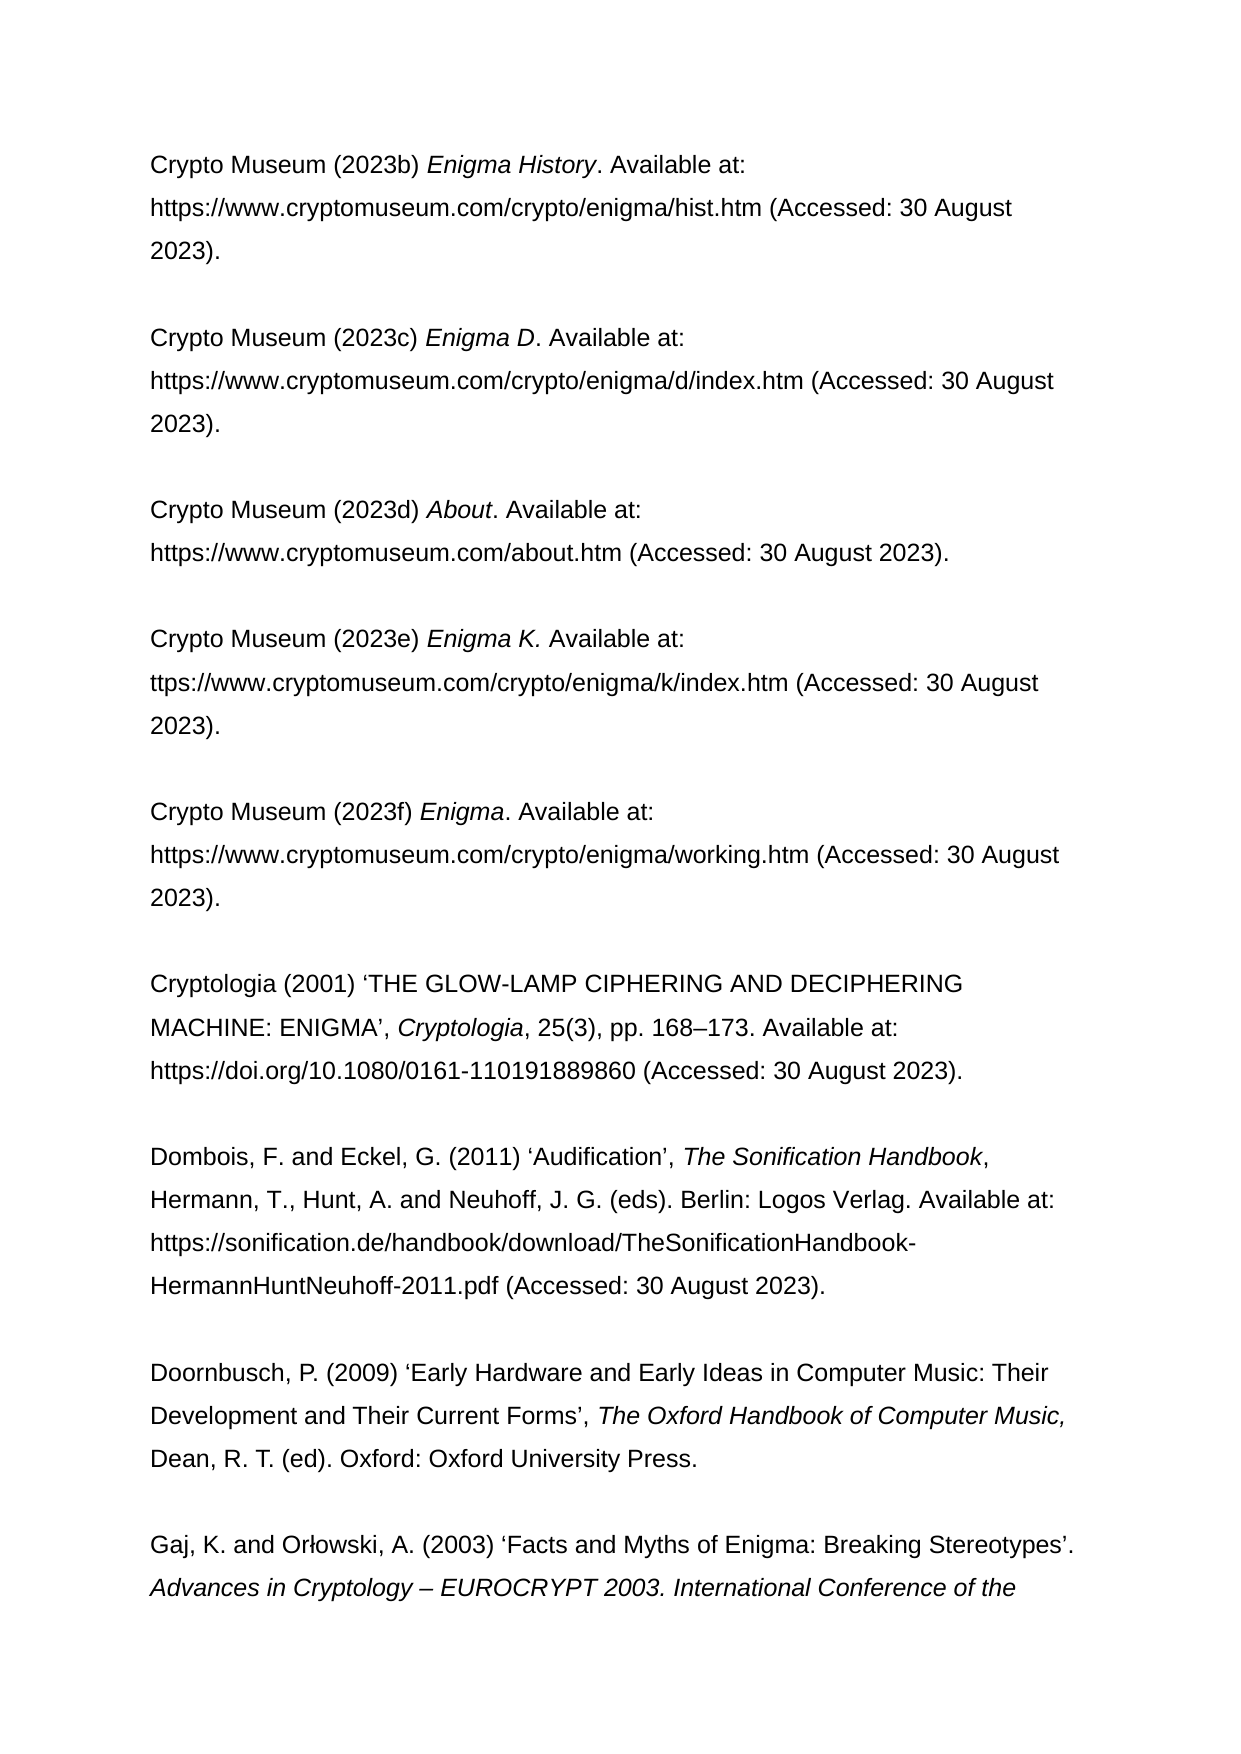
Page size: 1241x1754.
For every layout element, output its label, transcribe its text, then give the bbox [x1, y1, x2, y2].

text Crypto Museum (2023c) Enigma D. Available at: https://www.cryptomuseum.com/crypto/enigma/d/index.htm (Accessed: 30 August 2023). [150, 322, 1090, 437]
text Crypto Museum (2023b) Enigma History. Available at: https://www.cryptomuseum.com/crypto/enigma/hist.htm (Accessed: 30 August 2023). [150, 150, 1090, 265]
text Dombois, F. and Eckel, G. (2011) ‘Audification’, The Sonification Handbook, Hermann, T., Hunt, A. and Neuhoff, J. G. (eds). Berlin: Logos Verlag. Available at: https://sonification.de/handbook/download/TheSonificationHandbook-HermannHuntNeuhoff-2011.pdf (Accessed: 30 August 2023). [150, 1142, 1090, 1300]
text Cryptologia (2001) ‘THE GLOW-LAMP CIPHERING AND DECIPHERING MACHINE: ENIGMA’, Cryptologia, 25(3), pp. 168–173. Available at: https://doi.org/10.1080/0161-110191889860 (Accessed: 30 August 2023). [150, 969, 1090, 1084]
text Crypto Museum (2023f) Enigma. Available at: https://www.cryptomuseum.com/crypto/enigma/working.htm (Accessed: 30 August 2023). [150, 797, 1090, 912]
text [150, 1530, 1090, 1602]
text Crypto Museum (2023d) About. Available at: https://www.cryptomuseum.com/about.htm (Accessed: 30 August 2023). [150, 495, 1090, 567]
text Crypto Museum (2023e) Enigma K. Available at: ttps://www.cryptomuseum.com/crypto/enigma/k/index.htm (Accessed: 30 August 2023). [150, 624, 1090, 739]
text Doornbusch, P. (2009) ‘Early Hardware and Early Ideas in Computer Music: Their Development and Their Current Forms’, The Oxford Handbook of Computer Music, Dean, R. T. (ed). Oxford: Oxford University Press. [150, 1357, 1090, 1472]
